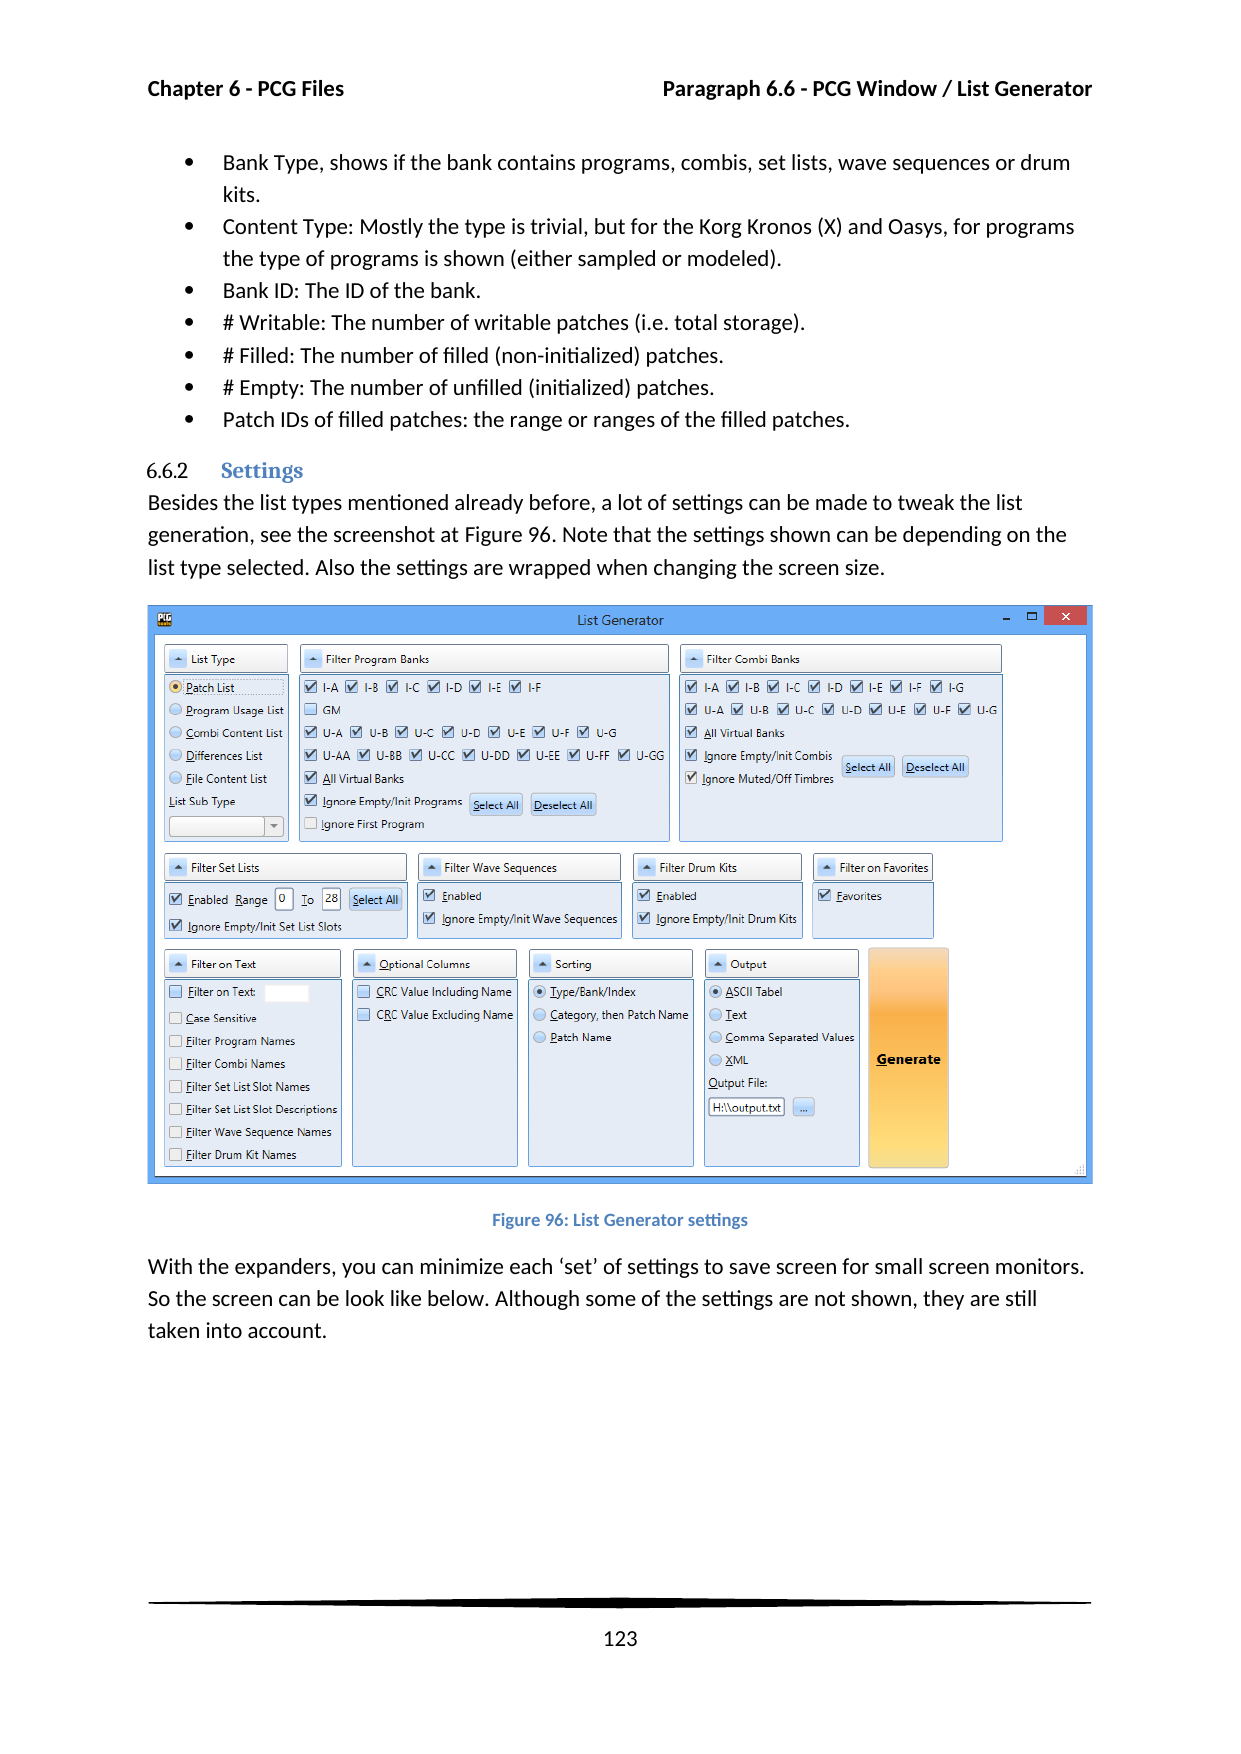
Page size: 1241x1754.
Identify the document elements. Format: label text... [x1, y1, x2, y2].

text With the expanders, you can minimize each ‘set’ of settings to save screen for small screen monitors. So the screen can be look like below. Although some of the settings are not shown, they are still taken into account. [148, 1252, 1093, 1344]
list Bank ID: The ID of the bank. [185, 276, 1093, 304]
list # Empty: The number of unfilled (initialized) patches. [185, 373, 1093, 401]
list Patch IDs of filled patches: the range or ranges of the filled patches. [185, 405, 1093, 433]
picture [147, 605, 1093, 1184]
list Content Type: Mostly the type is trivial, but for the Korg Kronos (X) and Oasys, for programs the type of programs is shown (either sampled or modeled). [185, 212, 1093, 272]
list # Writable: The number of writable patches (i.e. total storage). [185, 308, 1093, 337]
list Bank Type, shows if the bank contains programs, combis, set lists, wave sequences or drum kits. [185, 148, 1093, 208]
subtitle Settings [146, 458, 1093, 484]
list # Filled: The number of filled (non-initialized) patches. [185, 341, 1093, 369]
